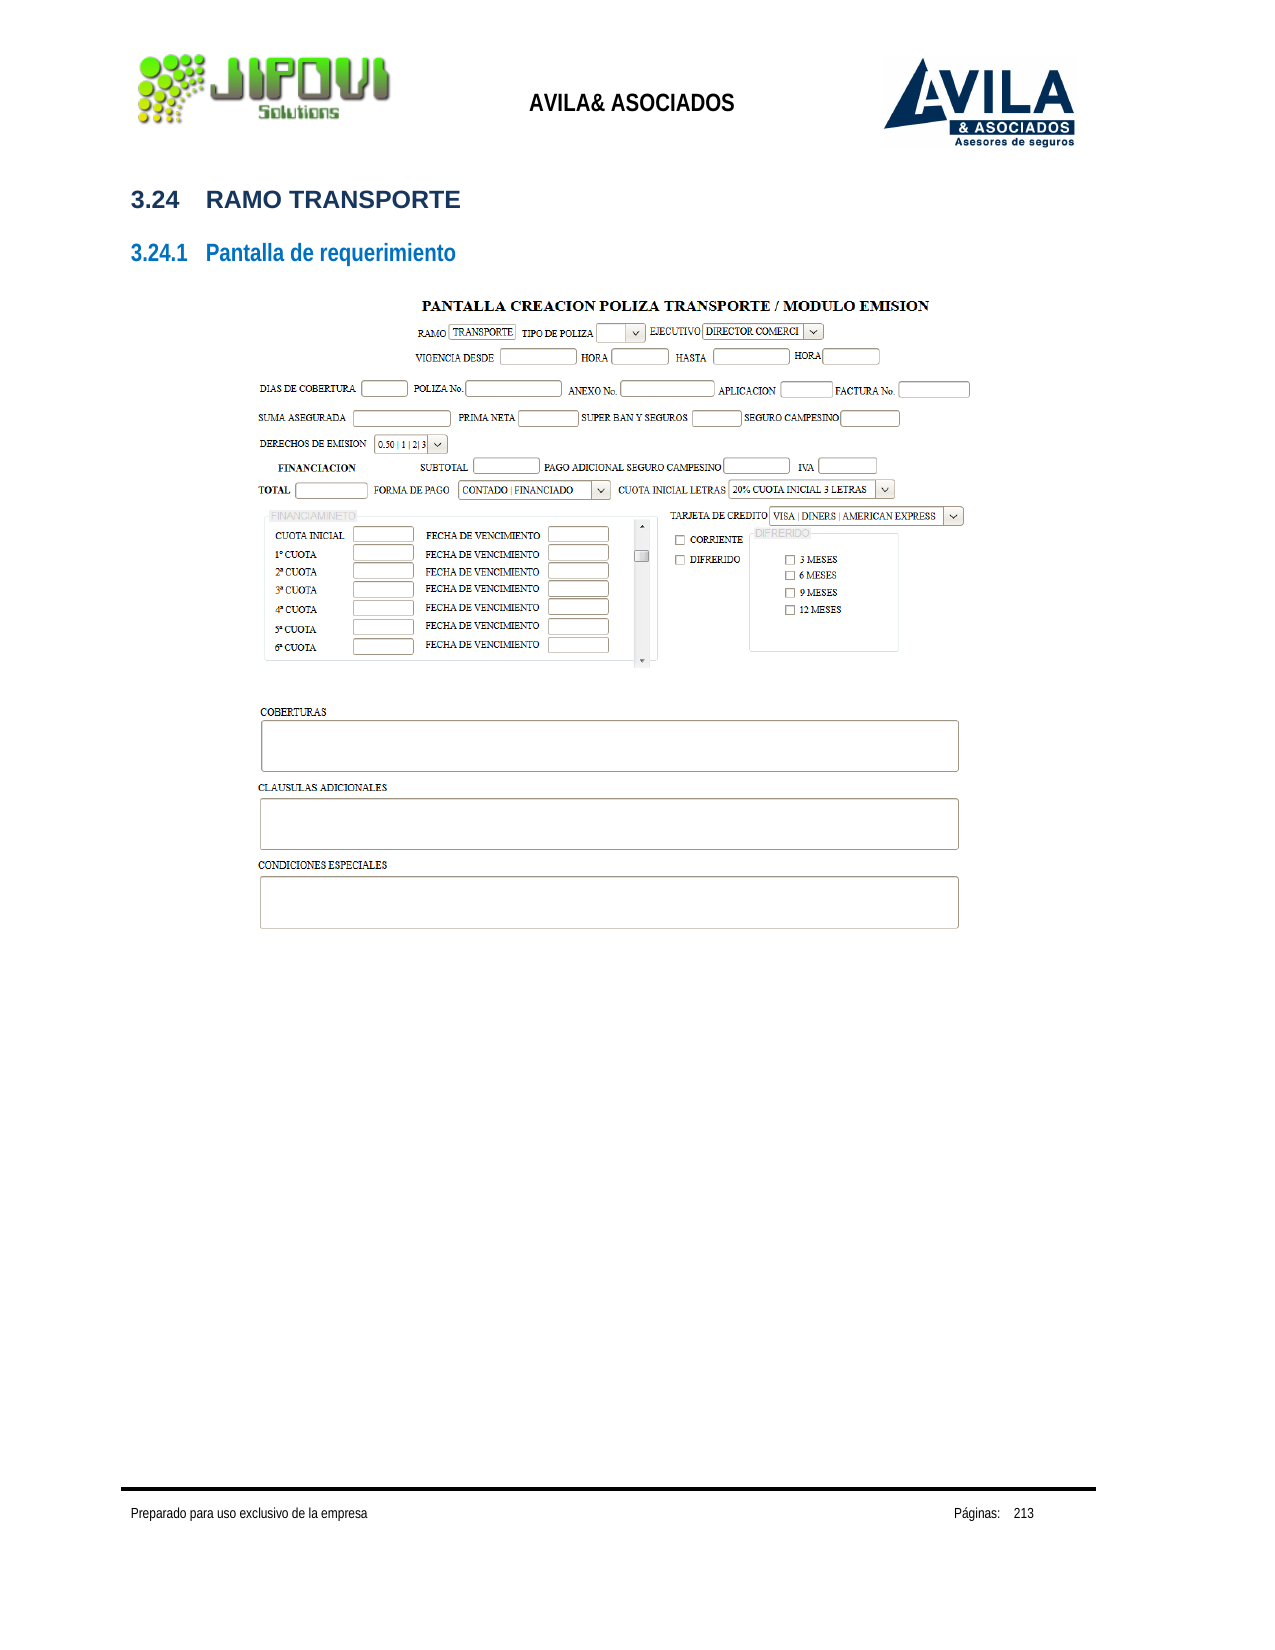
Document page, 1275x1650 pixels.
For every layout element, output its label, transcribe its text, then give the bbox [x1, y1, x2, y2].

picture [131, 47, 394, 128]
picture [251, 696, 972, 939]
subtitle Pantalla de requerimiento [131, 238, 1092, 267]
picture [251, 292, 972, 671]
subtitle RAMO TRANSPORTE [131, 184, 1092, 213]
picture [881, 57, 1077, 148]
